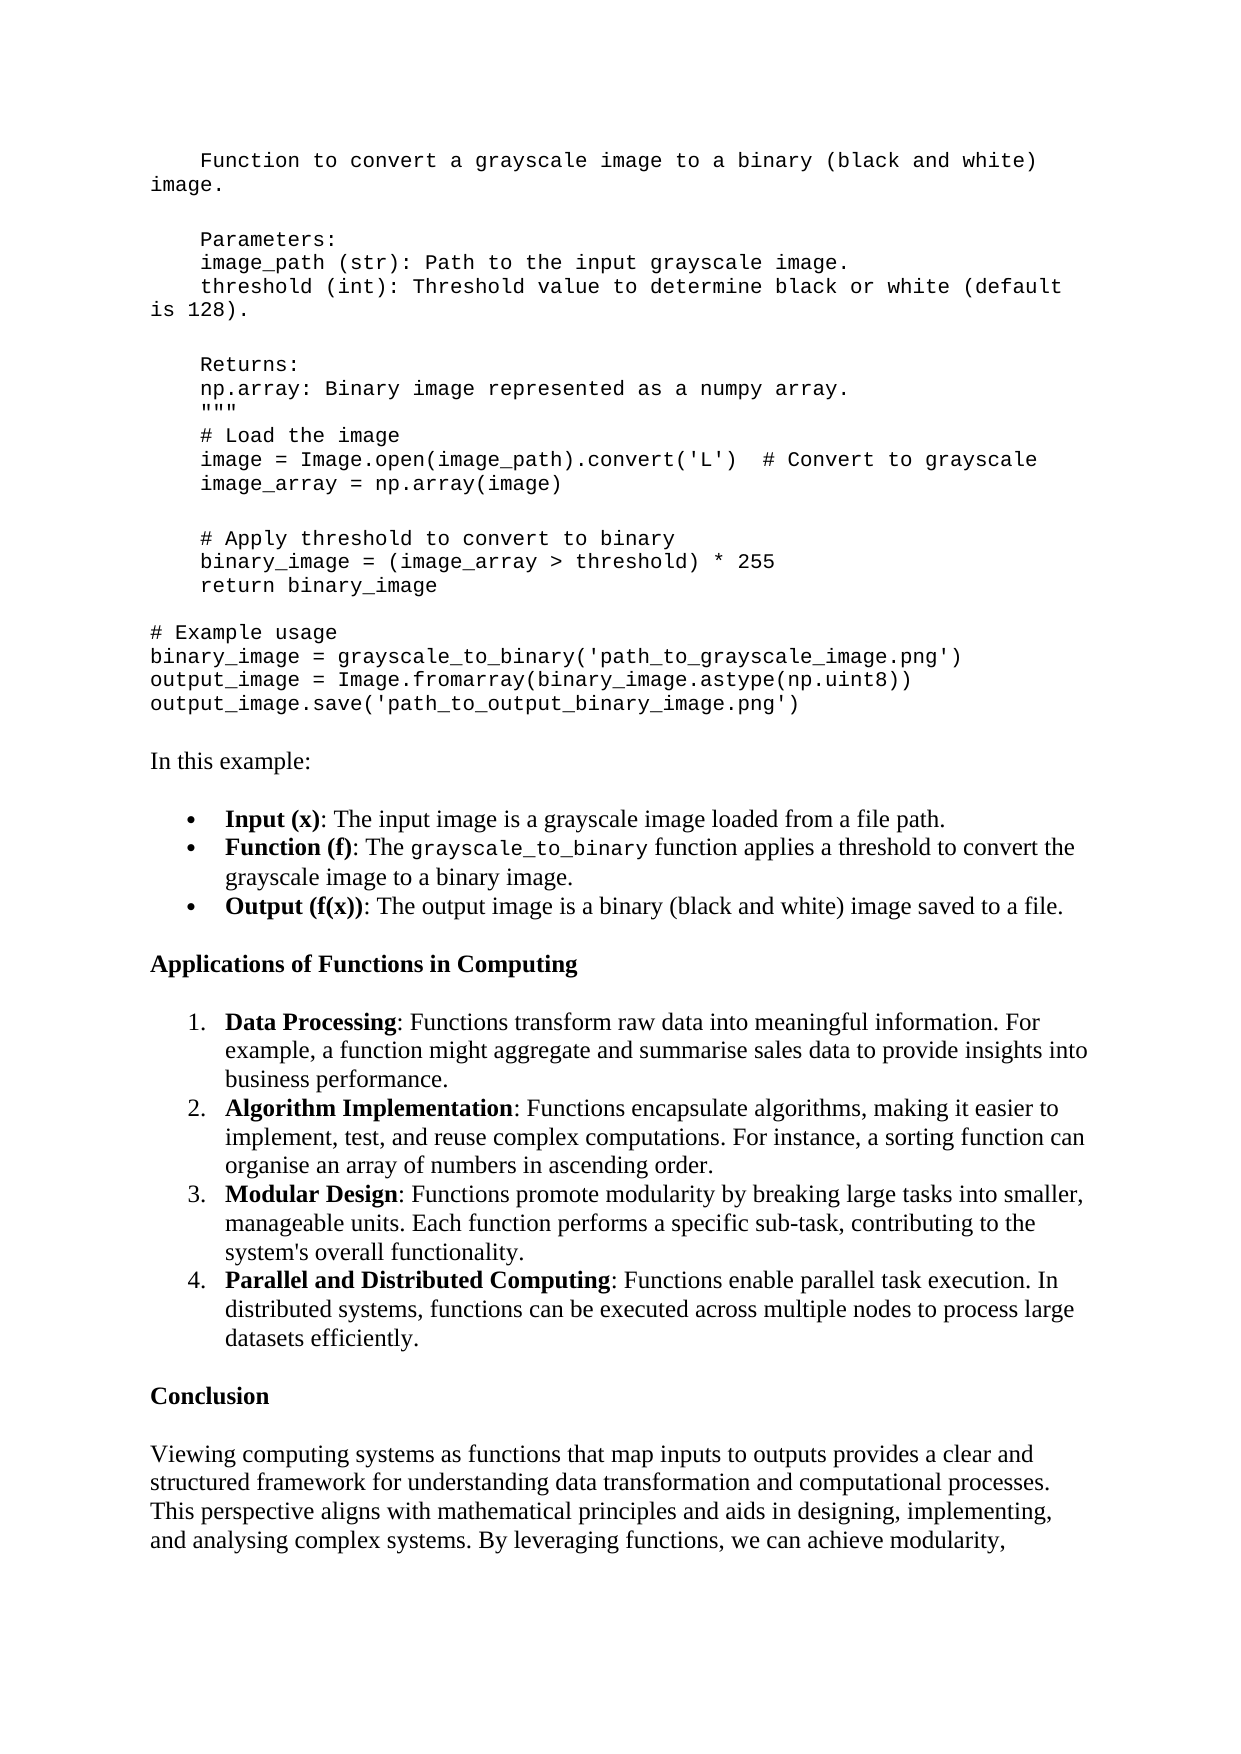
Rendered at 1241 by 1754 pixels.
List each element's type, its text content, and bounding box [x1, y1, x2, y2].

text threshold (int): Threshold value to determine black or white (default is 128). [150, 276, 1090, 323]
text image_array = np.array(image) [150, 473, 1090, 496]
list Output (f(x)): The output image is a binary (black and white) image saved to a file. [187, 891, 1090, 919]
text image = Image.open(image_path).convert('L') # Convert to grayscale [150, 449, 1090, 473]
text binary_image = grayscale_to_binary('path_to_grayscale_image.png') [150, 646, 1090, 669]
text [150, 1439, 1090, 1554]
text Parameters: [150, 228, 1090, 252]
text Conclusion [150, 1381, 1090, 1409]
list Parallel and Distributed Computing: Functions enable parallel task execution. In distributed systems, functions can be executed across multiple nodes to process large datasets efficiently. [187, 1265, 1090, 1352]
text return binary_image [150, 575, 1090, 598]
text image_path (str): Path to the input grayscale image. [150, 252, 1090, 276]
text In this example: [150, 746, 1090, 774]
text Returns: [150, 354, 1090, 378]
text output_image.save('path_to_output_binary_image.png') [150, 693, 1090, 717]
text np.array: Binary image represented as a numpy array. [150, 378, 1090, 402]
list Algorithm Implementation: Functions encapsulate algorithms, making it easier to implement, test, and reuse complex computations. For instance, a sorting function can organise an array of numbers in ascending order. [187, 1093, 1090, 1179]
text output_image = Image.fromarray(binary_image.astype(np.uint8)) [150, 669, 1090, 693]
list Function (f): The grayscale_to_binary function applies a threshold to convert the grayscale image to a binary image. [187, 832, 1090, 891]
text Function to convert a grayscale image to a binary (black and white) image. [150, 150, 1090, 197]
text binary_image = (image_array > threshold) * 255 [150, 551, 1090, 575]
list Input (x): The input image is a grayscale image loaded from a file path. [187, 804, 1090, 832]
text # Example usage [150, 622, 1090, 646]
text Applications of Functions in Computing [150, 949, 1090, 977]
text # Apply threshold to convert to binary [150, 527, 1090, 551]
list Data Processing: Functions transform raw data into meaningful information. For example, a function might aggregate and summarise sales data to provide insights into business performance. [187, 1007, 1090, 1093]
text """ [150, 402, 1090, 425]
list Modular Design: Functions promote modularity by breaking large tasks into smaller, manageable units. Each function performs a specific sub-task, contributing to the system's overall functionality. [187, 1179, 1090, 1265]
text # Load the image [150, 425, 1090, 449]
